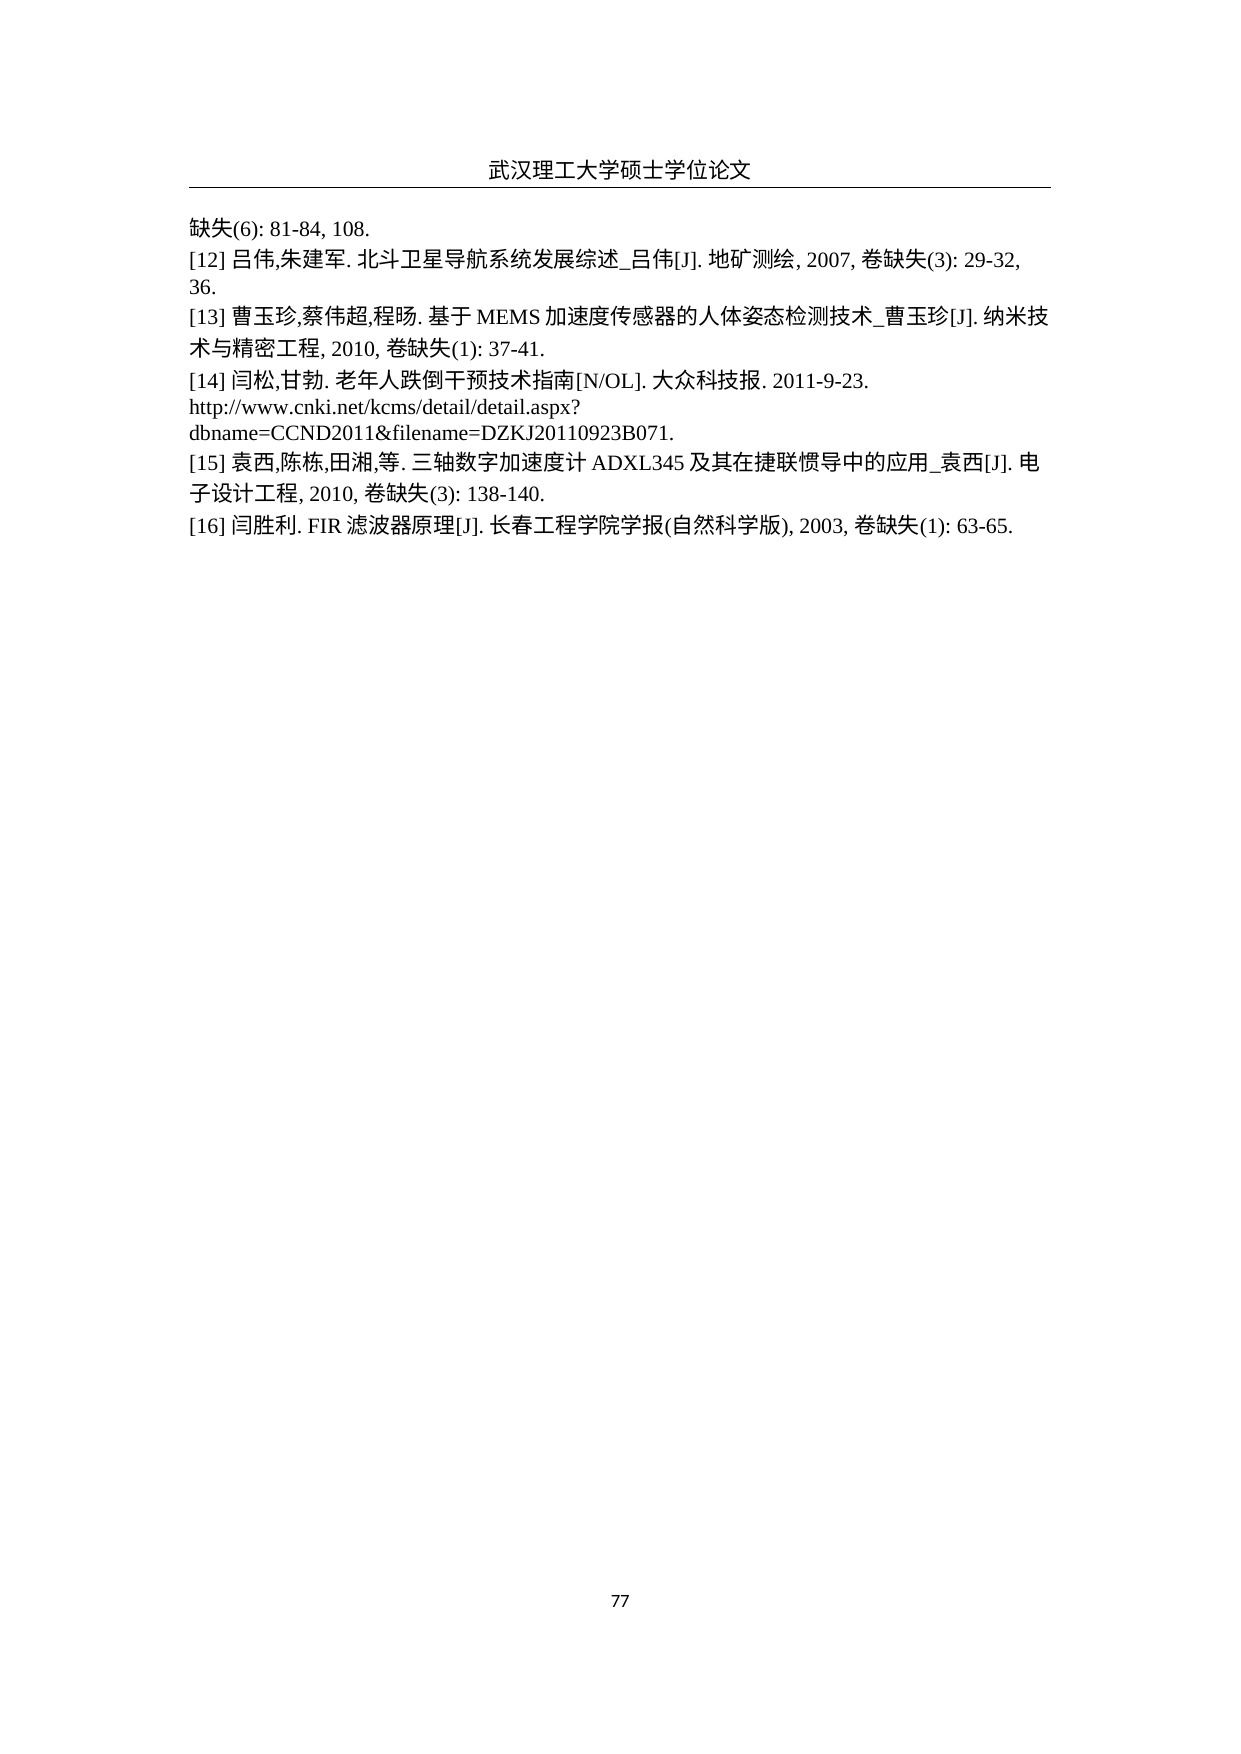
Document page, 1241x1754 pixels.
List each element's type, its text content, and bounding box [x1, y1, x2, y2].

text [16] 闫胜利. FIR滤波器原理[J]. 长春工程学院学报(自然科学版), 2003, 卷缺失(1): 63-65. [189, 508, 1051, 540]
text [189, 211, 1051, 242]
text [14] 闫松,甘勃. 老年人跌倒干预技术指南[N/OL]. 大众科技报. 2011-9-23. http://www.cnki.net/kcms/detail/detail.aspx?dbname=CCND2011&filename=DZKJ20110923B071. [189, 363, 1051, 445]
text [13] 曹玉珍,蔡伟超,程旸. 基于MEMS加速度传感器的人体姿态检测技术_曹玉珍[J]. 纳米技术与精密工程, 2010, 卷缺失(1): 37-41. [189, 299, 1051, 363]
text [12] 吕伟,朱建军. 北斗卫星导航系统发展综述_吕伟[J]. 地矿测绘, 2007, 卷缺失(3): 29-32, 36. [189, 242, 1051, 299]
text [15] 袁西,陈栋,田湘,等. 三轴数字加速度计ADXL345及其在捷联惯导中的应用_袁西[J]. 电子设计工程, 2010, 卷缺失(3): 138-140. [189, 445, 1051, 508]
